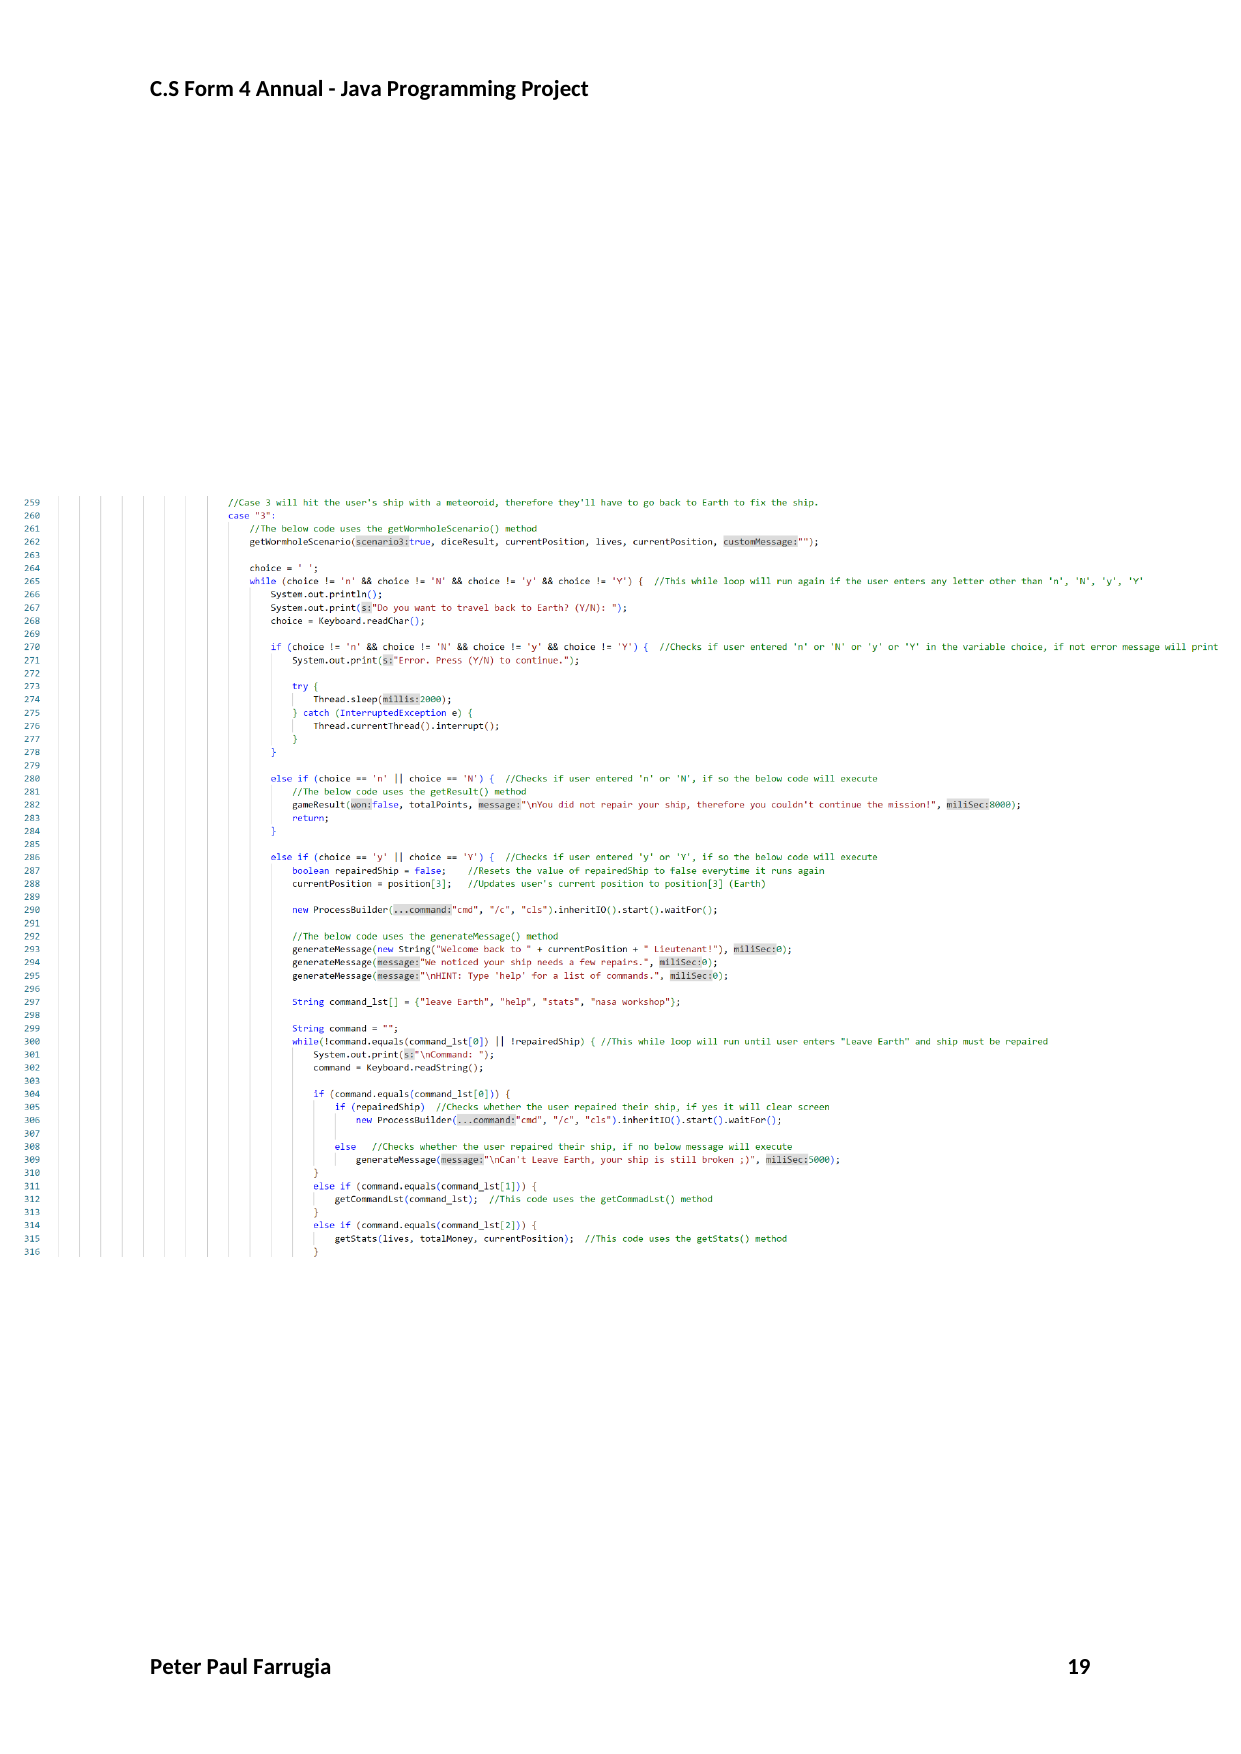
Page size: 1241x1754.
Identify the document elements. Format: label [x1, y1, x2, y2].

picture [16, 496, 1219, 1256]
